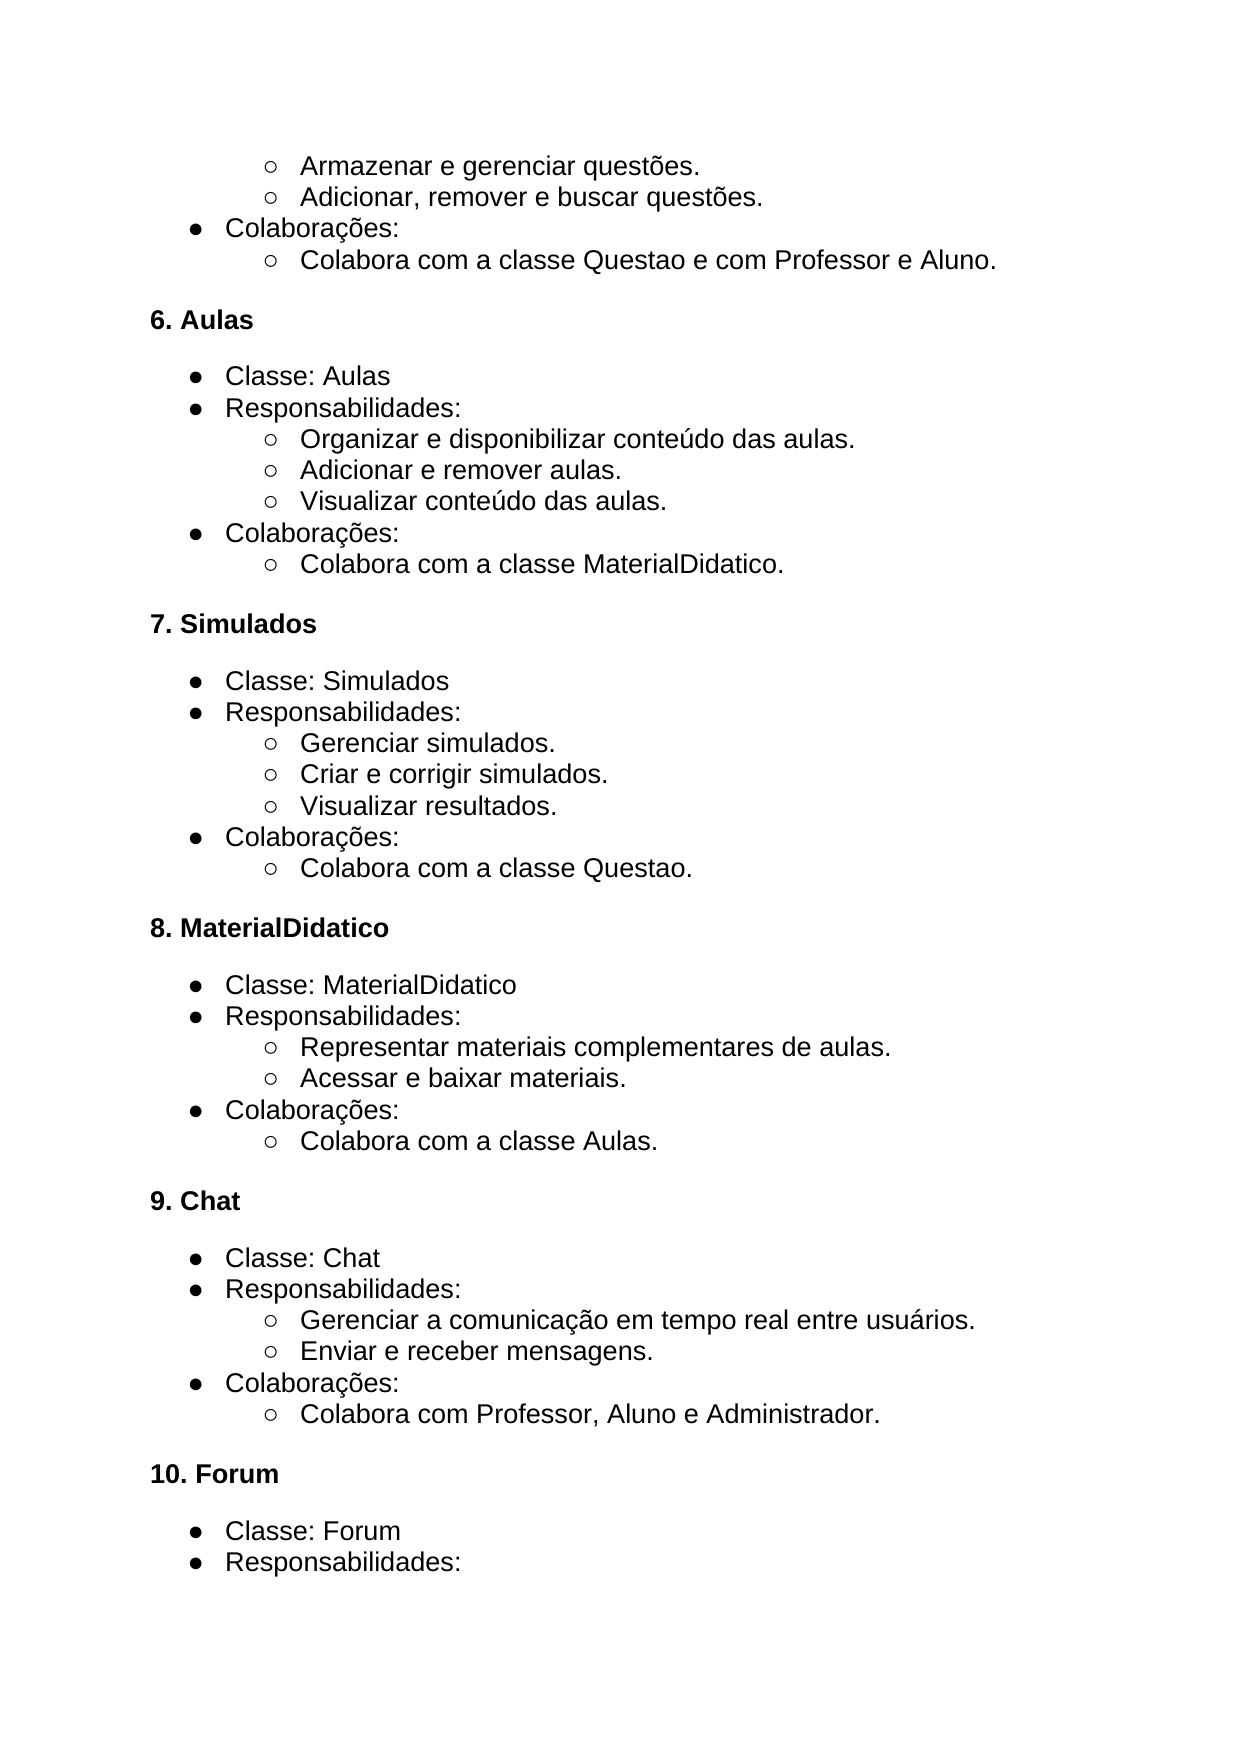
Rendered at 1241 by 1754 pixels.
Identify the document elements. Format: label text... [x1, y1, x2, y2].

list Gerenciar simulados. [262, 727, 1090, 758]
list Colaborações: [187, 212, 1090, 244]
list Colabora com a classe Aulas. [262, 1125, 1090, 1156]
list Colaborações: [187, 821, 1090, 852]
list Armazenar e gerenciar questões. [262, 150, 1090, 181]
list Responsabilidades: [187, 1000, 1090, 1031]
list Visualizar resultados. [262, 789, 1090, 821]
list Responsabilidades: [187, 1546, 1090, 1577]
list Visualizar conteúdo das aulas. [262, 485, 1090, 517]
list Responsabilidades: [187, 392, 1090, 423]
list Colabora com a classe MaterialDidatico. [262, 548, 1090, 579]
list Colaborações: [187, 1367, 1090, 1398]
list Colabora com a classe Questao e com Professor e Aluno. [262, 244, 1090, 275]
list Organizar e disponibilizar conteúdo das aulas. [262, 423, 1090, 454]
subtitle 6. Aulas [150, 304, 1090, 335]
list Representar materiais complementares de aulas. [262, 1031, 1090, 1062]
list Classe: Chat [187, 1242, 1090, 1273]
list Classe: Aulas [187, 360, 1090, 392]
subtitle 8. MaterialDidatico [150, 912, 1090, 944]
list Responsabilidades: [187, 696, 1090, 727]
list Colabora com a classe Questao. [262, 852, 1090, 883]
subtitle 10. Forum [150, 1458, 1090, 1489]
list Colabora com Professor, Aluno e Administrador. [262, 1398, 1090, 1429]
list Colaborações: [187, 517, 1090, 548]
subtitle 7. Simulados [150, 608, 1090, 639]
list Adicionar, remover e buscar questões. [262, 181, 1090, 212]
list Colaborações: [187, 1094, 1090, 1125]
list Adicionar e remover aulas. [262, 454, 1090, 485]
subtitle 9. Chat [150, 1185, 1090, 1217]
list Responsabilidades: [187, 1273, 1090, 1304]
list Criar e corrigir simulados. [262, 758, 1090, 789]
list Classe: Simulados [187, 664, 1090, 696]
list Acessar e baixar materiais. [262, 1062, 1090, 1094]
list Gerenciar a comunicação em tempo real entre usuários. [262, 1304, 1090, 1335]
list Classe: MaterialDidatico [187, 969, 1090, 1000]
list Classe: Forum [187, 1514, 1090, 1546]
list Enviar e receber mensagens. [262, 1335, 1090, 1367]
